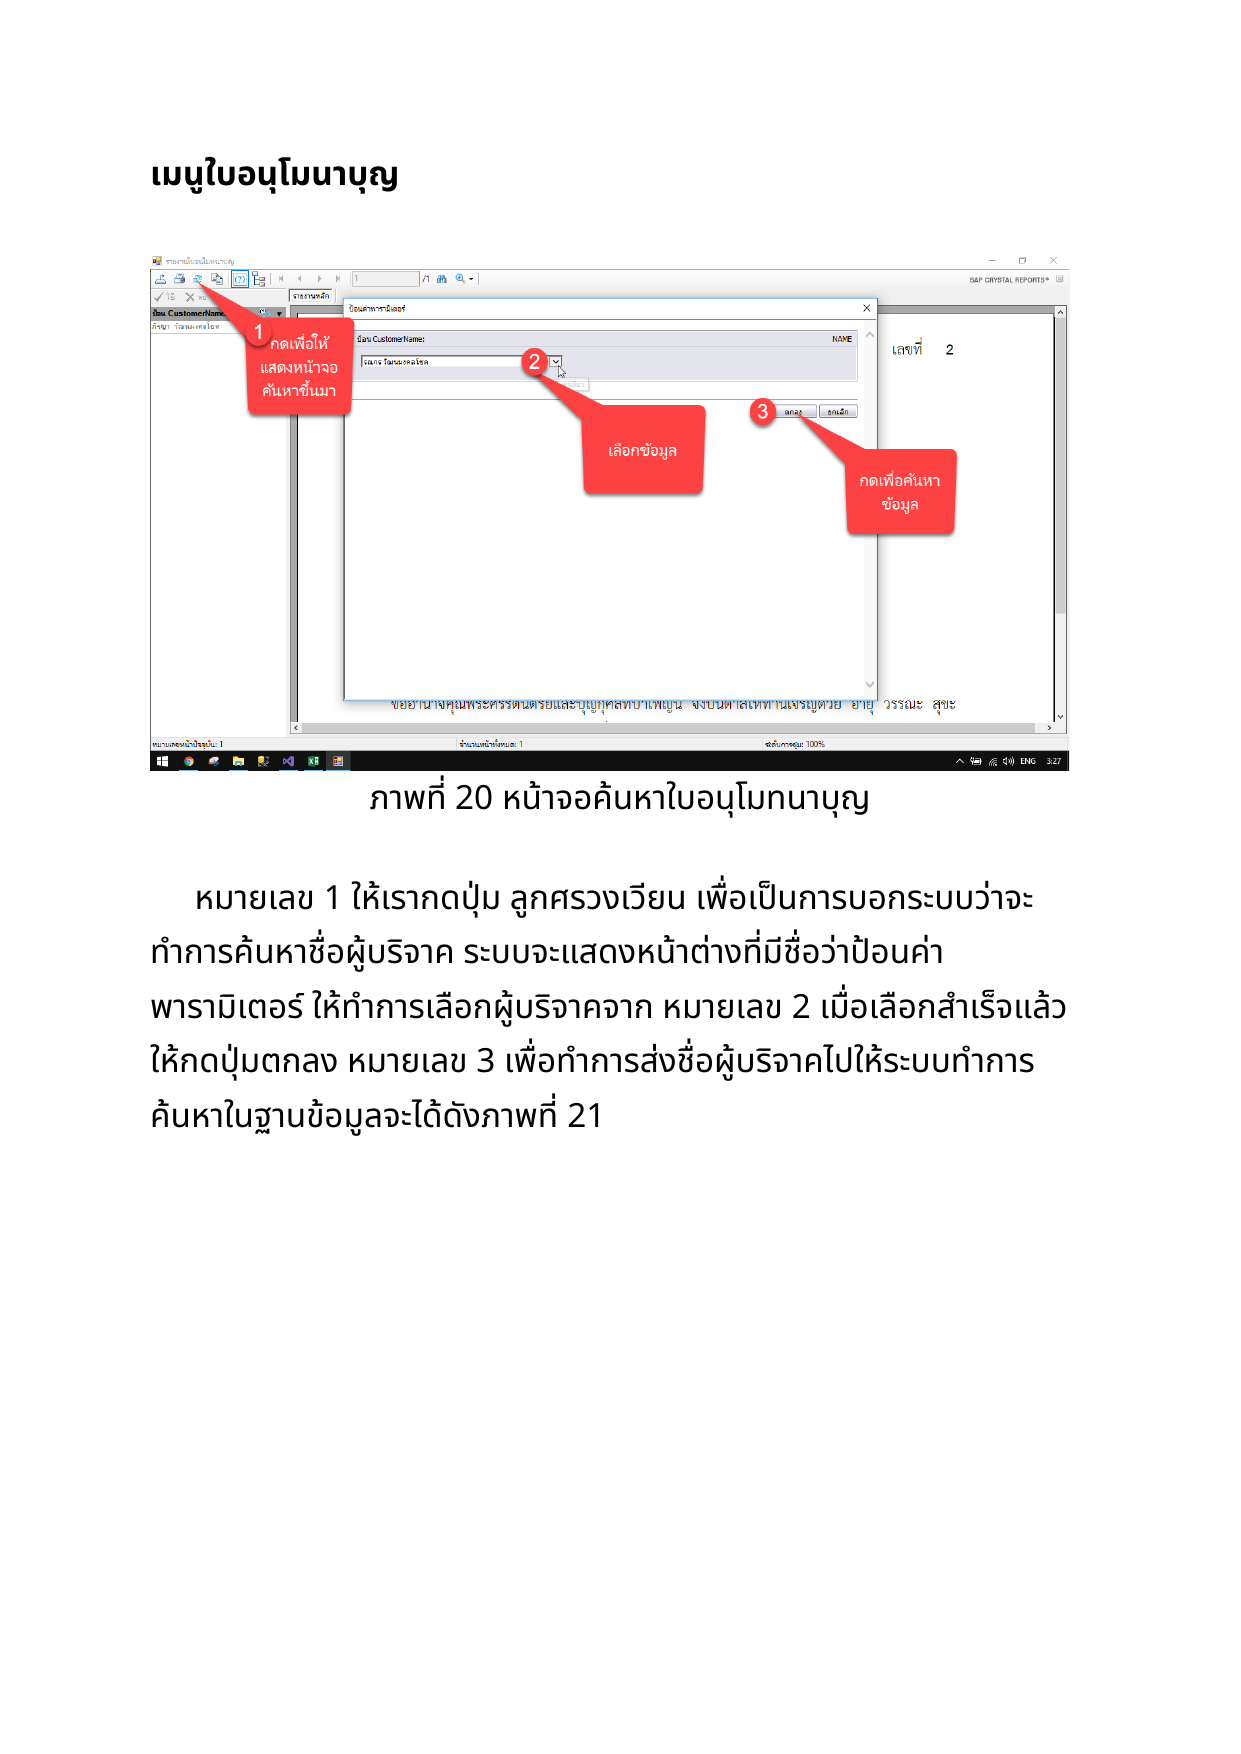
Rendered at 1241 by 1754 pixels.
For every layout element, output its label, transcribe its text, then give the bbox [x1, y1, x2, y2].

text ภาพที่ 20 หน้าจอค้นหาใบอนุโมทนาบุญ [150, 774, 1090, 825]
text หมายเลข 1 ให้เรากดปุ่ม ลูกศรวงเวียน เพื่อเป็นการบอกระบบว่าจะทำการค้นหาชื่อผู้บริจาค ระบบจะแสดงหน้าต่างที่มีชื่อว่าป้อนค่าพารามิเตอร์ ให้ทำการเลือกผู้บริจาคจาก หมายเลข 2 เมื่อเลือกสำเร็จแล้ว ให้กดปุ่มตกลง หมายเลข 3 เพื่อทำการส่งชื่อผู้บริจาคไปให้ระบบทำการค้นหาในฐานข้อมูลจะได้ดังภาพที่ 21 [150, 874, 1090, 1142]
picture [150, 253, 1070, 771]
text เมนูใบอนุโมนาบุญ [150, 150, 1090, 200]
